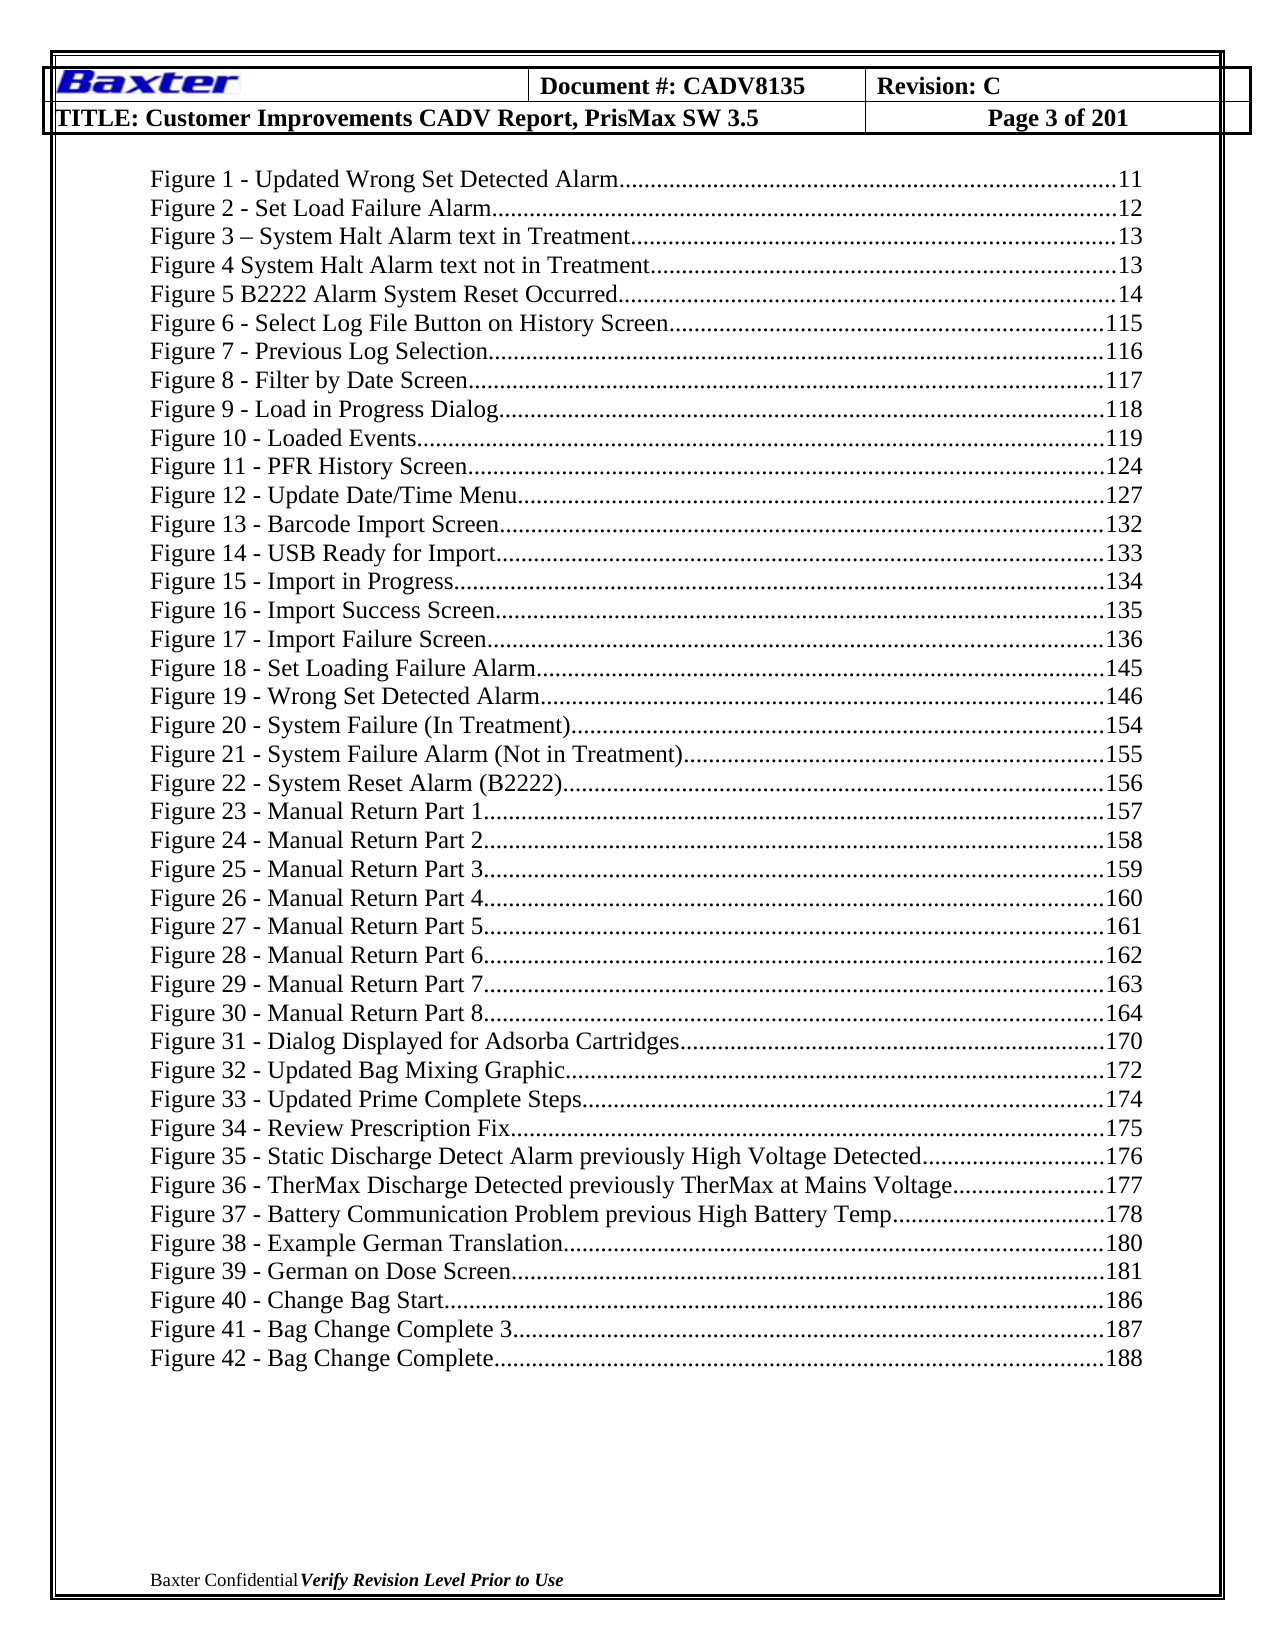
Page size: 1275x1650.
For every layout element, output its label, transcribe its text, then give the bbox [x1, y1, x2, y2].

text Figure 16 - Import Success Screen 135 [150, 595, 1144, 624]
text Figure 32 - Updated Bag Mixing Graphic 172 [150, 1055, 1144, 1084]
text Figure 29 - Manual Return Part 7 163 [150, 969, 1144, 998]
text Figure 17 - Import Failure Screen 136 [150, 624, 1144, 653]
text Figure 31 - Dialog Displayed for Adsorba Cartridges 170 [150, 1026, 1144, 1055]
text Figure 33 - Updated Prime Complete Steps 174 [150, 1084, 1144, 1113]
text Figure 22 - System Reset Alarm (B2222) 156 [150, 768, 1144, 796]
text Figure 20 - System Failure (In Treatment) 154 [150, 710, 1144, 739]
text Figure 9 - Load in Progress Dialog 118 [150, 394, 1144, 423]
text Figure 3 – System Halt Alarm text in Treatment 13 [150, 221, 1144, 250]
text Figure 35 - Static Discharge Detect Alarm previously High Voltage Detected 176 [150, 1141, 1144, 1170]
text Figure 21 - System Failure Alarm (Not in Treatment) 155 [150, 739, 1144, 768]
text Figure 36 - TherMax Discharge Detected previously TherMax at Mains Voltage 177 [150, 1170, 1144, 1199]
text Figure 39 - German on Dose Screen 181 [150, 1256, 1144, 1285]
text Figure 12 - Update Date/Time Menu 127 [150, 480, 1144, 509]
text Figure 13 - Barcode Import Screen 132 [150, 509, 1144, 538]
text Figure 14 - USB Ready for Import 133 [150, 538, 1144, 566]
text Figure 37 - Battery Communication Problem previous High Battery Temp 178 [150, 1199, 1144, 1228]
text Figure 30 - Manual Return Part 8 164 [150, 998, 1144, 1026]
text Figure 6 - Select Log File Button on History Screen 115 [150, 308, 1144, 336]
text Figure 28 - Manual Return Part 6 162 [150, 940, 1144, 969]
text Figure 11 - PFR History Screen 124 [150, 451, 1144, 480]
text Figure 2 - Set Load Failure Alarm 12 [150, 193, 1144, 221]
text Figure 38 - Example German Translation 180 [150, 1228, 1144, 1256]
text Figure 4 System Halt Alarm text not in Treatment 13 [150, 250, 1144, 279]
text Figure 25 - Manual Return Part 3 159 [150, 854, 1144, 883]
text Figure 10 - Loaded Events 119 [150, 423, 1144, 451]
text Figure 5 B2222 Alarm System Reset Occurred 14 [150, 279, 1144, 308]
text Figure 24 - Manual Return Part 2 158 [150, 825, 1144, 854]
picture [56, 70, 242, 96]
text Figure 1 - Updated Wrong Set Detected Alarm 11 [150, 164, 1144, 193]
text Figure 42 - Bag Change Complete 188 [150, 1343, 1144, 1371]
text Figure 23 - Manual Return Part 1 157 [150, 796, 1144, 825]
text Figure 7 - Previous Log Selection 116 [150, 336, 1144, 365]
text Figure 27 - Manual Return Part 5 161 [150, 911, 1144, 940]
text Figure 34 - Review Prescription Fix 175 [150, 1113, 1144, 1141]
text Figure 41 - Bag Change Complete 3 187 [150, 1314, 1144, 1343]
text Figure 19 - Wrong Set Detected Alarm 146 [150, 681, 1144, 710]
text Figure 8 - Filter by Date Screen 117 [150, 365, 1144, 394]
text Figure 15 - Import in Progress 134 [150, 566, 1144, 595]
text Figure 26 - Manual Return Part 4 160 [150, 883, 1144, 911]
text Figure 18 - Set Loading Failure Alarm 145 [150, 653, 1144, 681]
text Figure 40 - Change Bag Start 186 [150, 1285, 1144, 1314]
